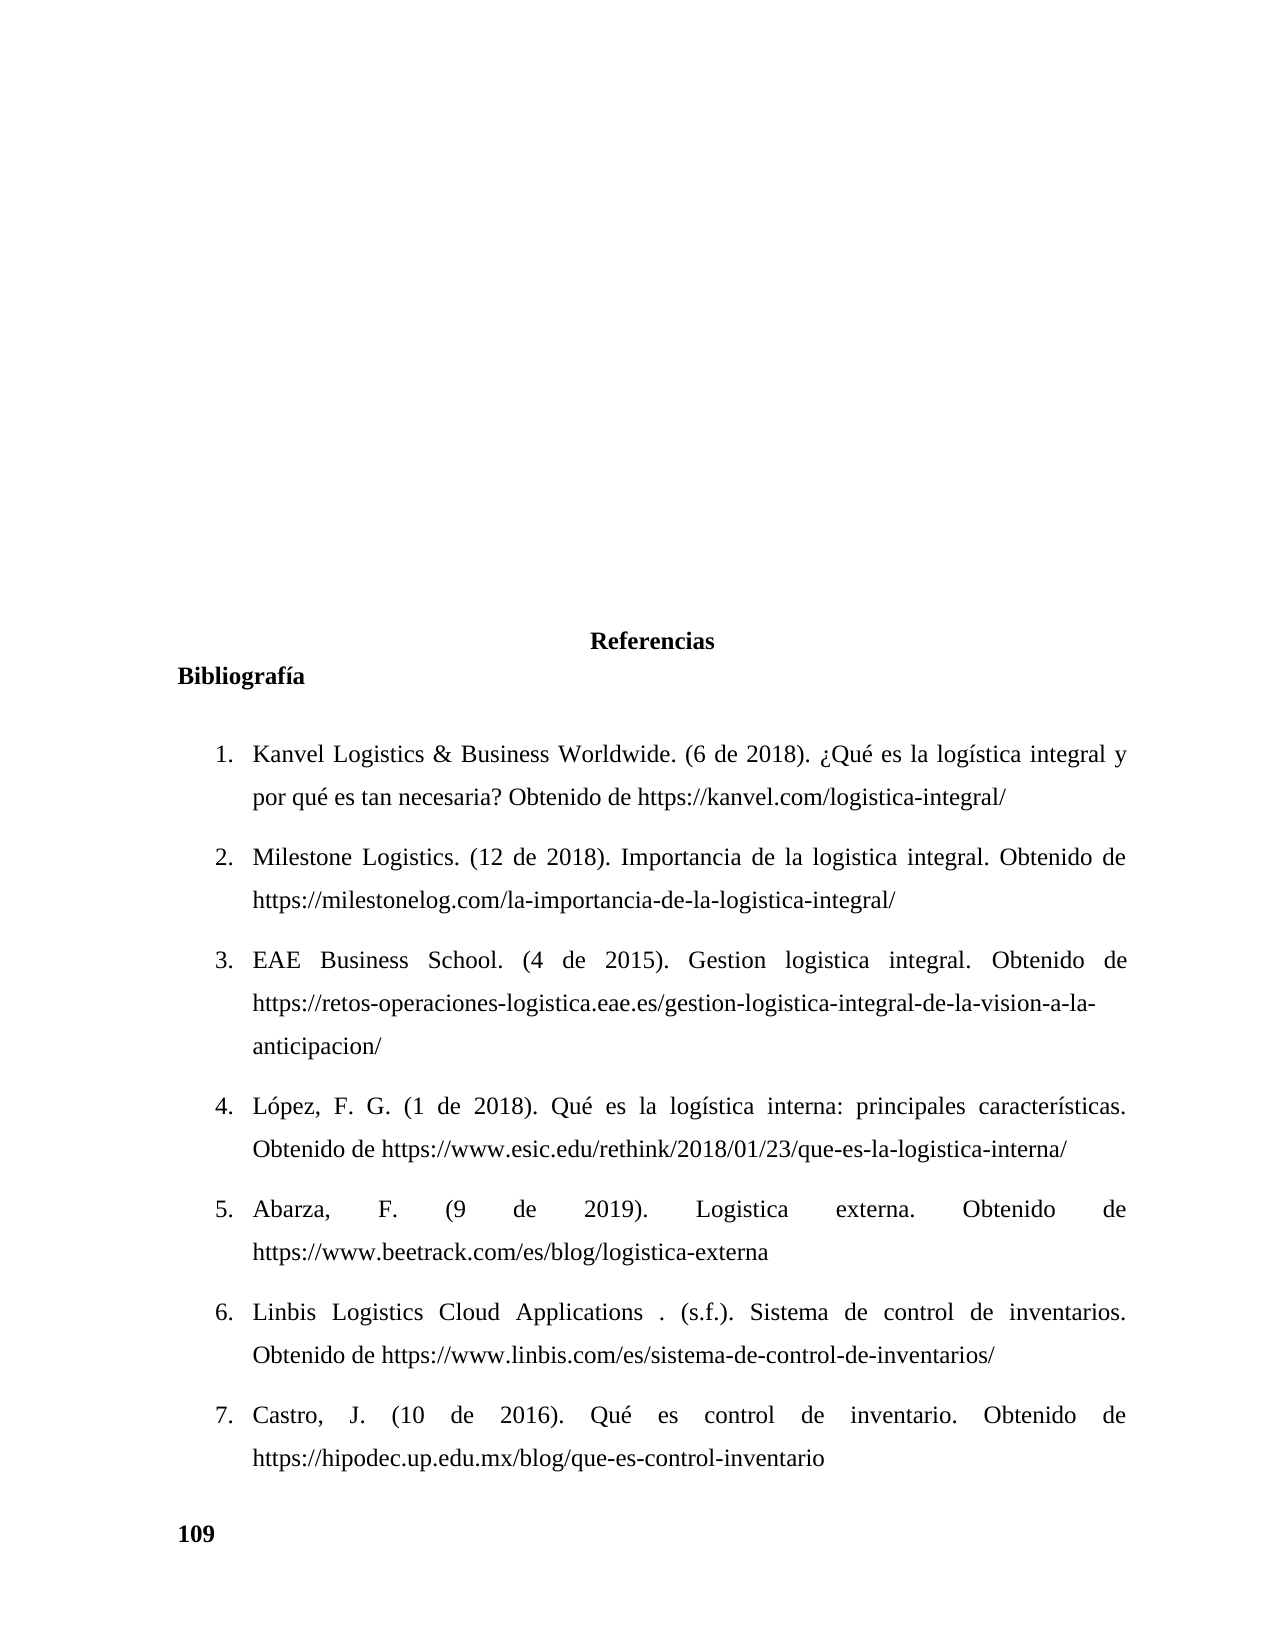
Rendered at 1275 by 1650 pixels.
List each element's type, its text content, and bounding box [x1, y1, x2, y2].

subtitle Referencias [177, 626, 1127, 655]
